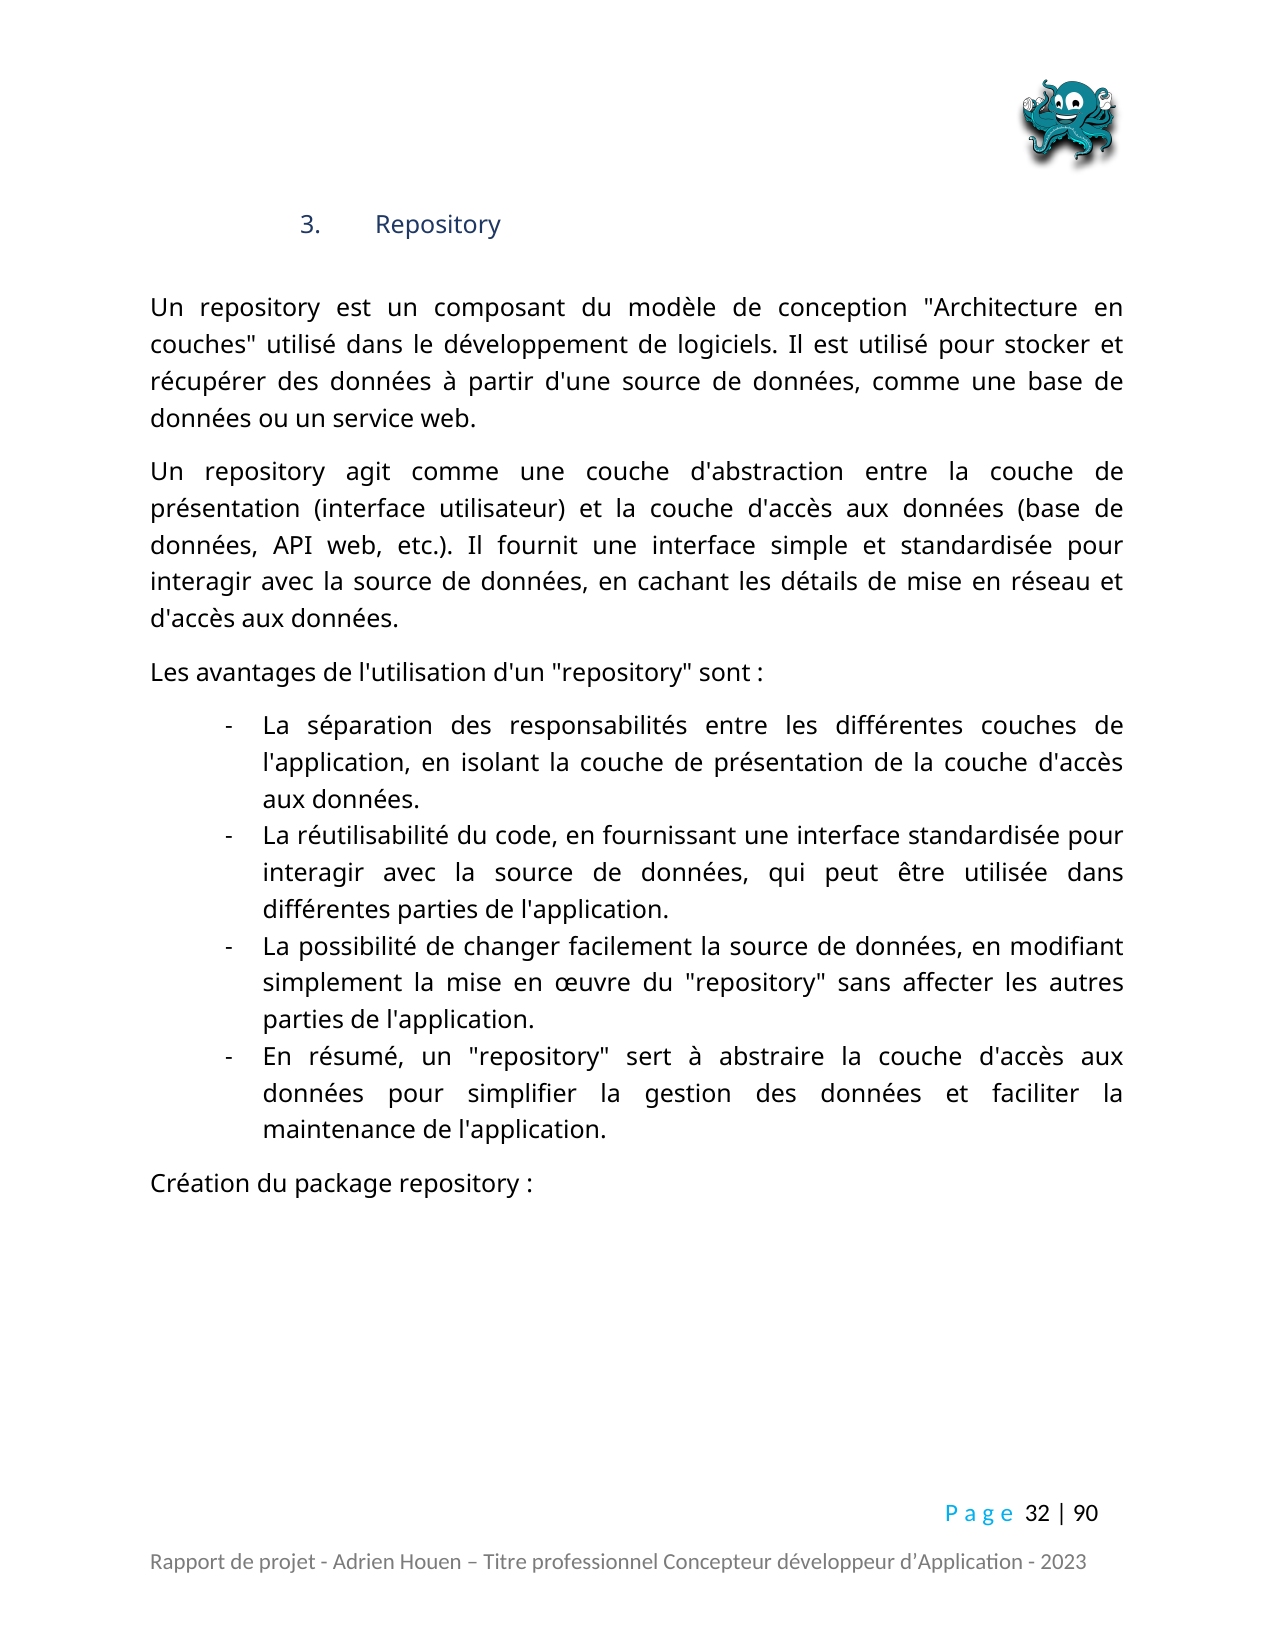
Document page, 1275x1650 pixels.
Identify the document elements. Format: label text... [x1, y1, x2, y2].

text Un repository est un composant du modèle de conception "Architecture en couches" utilisé dans le développement de logiciels. Il est utilisé pour stocker et récupérer des données à partir d'une source de données, comme une base de données ou un service web. [150, 290, 1125, 434]
text Les avantages de l'utilisation d'un "repository" sont : [150, 654, 1125, 688]
text Création du package repository : [150, 1166, 1125, 1200]
picture [1021, 74, 1118, 161]
text Un repository agit comme une couche d'abstraction entre la couche de présentation (interface utilisateur) et la couche d'accès aux données (base de données, API web, etc.). Il fournit une interface simple et standardisée pour interagir avec la source de données, en cachant les détails de mise en réseau et d'accès aux données. [150, 454, 1125, 635]
list En résumé, un "repository" sert à abstraire la couche d'accès aux données pour simplifier la gestion des données et faciliter la maintenance de l'application. [225, 1039, 1125, 1146]
list La réutilisabilité du code, en fournissant une interface standardisée pour interagir avec la source de données, qui peut être utilisée dans différentes parties de l'application. [225, 818, 1125, 926]
list La séparation des responsabilités entre les différentes couches de l'application, en isolant la couche de présentation de la couche d'accès aux données. [225, 708, 1125, 815]
subtitle Repository [300, 206, 1125, 240]
list La possibilité de changer facilement la source de données, en modifiant simplement la mise en œuvre du "repository" sans affecter les autres parties de l'application. [225, 928, 1125, 1036]
